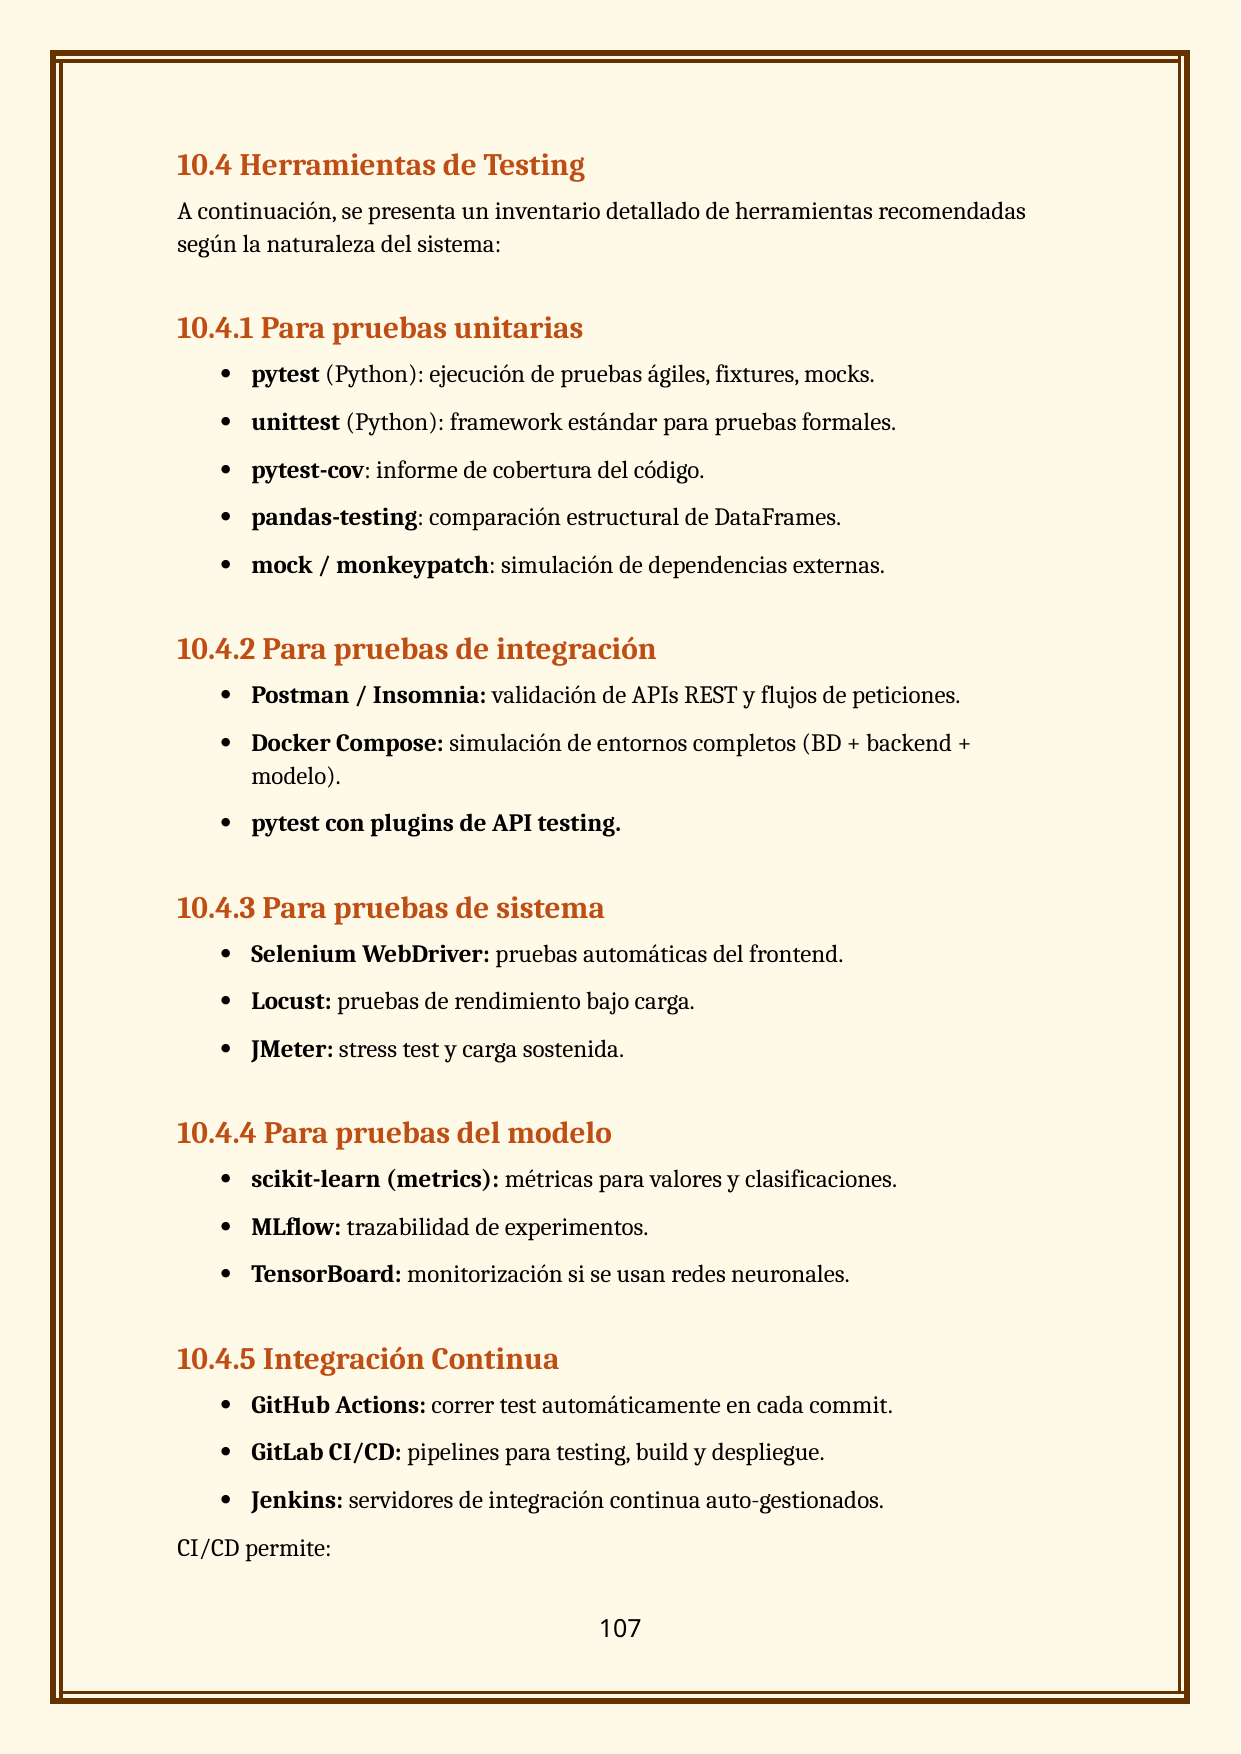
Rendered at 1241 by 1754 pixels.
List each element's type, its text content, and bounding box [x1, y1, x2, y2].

subtitle 10.4.1 Para pruebas unitarias [177, 311, 1063, 347]
subtitle 10.4 Herramientas de Testing [177, 147, 1063, 183]
list pytest con plugins de API testing. [221, 809, 1063, 838]
list Locust: pruebas de rendimiento bajo carga. [221, 987, 1063, 1016]
list Selenium WebDriver: pruebas automáticas del frontend. [221, 940, 1063, 968]
list unittest (Python): framework estándar para pruebas formales. [221, 408, 1063, 437]
list scikit-learn (metrics): métricas para valores y clasificaciones. [221, 1165, 1063, 1194]
list Jenkins: servidores de integración continua auto-gestionados. [221, 1486, 1063, 1515]
text A continuación, se presenta un inventario detallado de herramientas recomendadas según la naturaleza del sistema: [177, 197, 1063, 259]
subtitle 10.4.2 Para pruebas de integración [177, 632, 1063, 667]
list pytest-cov: informe de cobertura del código. [221, 456, 1063, 484]
list Docker Compose: simulación de entornos completos (BD + backend + modelo). [221, 729, 1063, 791]
list GitHub Actions: correr test automáticamente en cada commit. [221, 1391, 1063, 1419]
list pytest (Python): ejecución de pruebas ágiles, fixtures, mocks. [221, 360, 1063, 389]
list pandas-testing: comparación estructural de DataFrames. [221, 503, 1063, 532]
list mock / monkeypatch: simulación de dependencias externas. [221, 551, 1063, 579]
list GitLab CI/CD: pipelines para testing, build y despliegue. [221, 1438, 1063, 1467]
list JMeter: stress test y carga sostenida. [221, 1035, 1063, 1064]
list TensorBoard: monitorización si se usan redes neuronales. [221, 1260, 1063, 1289]
list Postman / Insomnia: validación de APIs REST y flujos de peticiones. [221, 681, 1063, 710]
subtitle 10.4.4 Para pruebas del modelo [177, 1116, 1063, 1152]
list MLflow: trazabilidad de experimentos. [221, 1213, 1063, 1242]
subtitle 10.4.3 Para pruebas de sistema [177, 890, 1063, 926]
text CI/CD permite: [177, 1533, 1063, 1562]
subtitle 10.4.5 Integración Continua [177, 1341, 1063, 1377]
